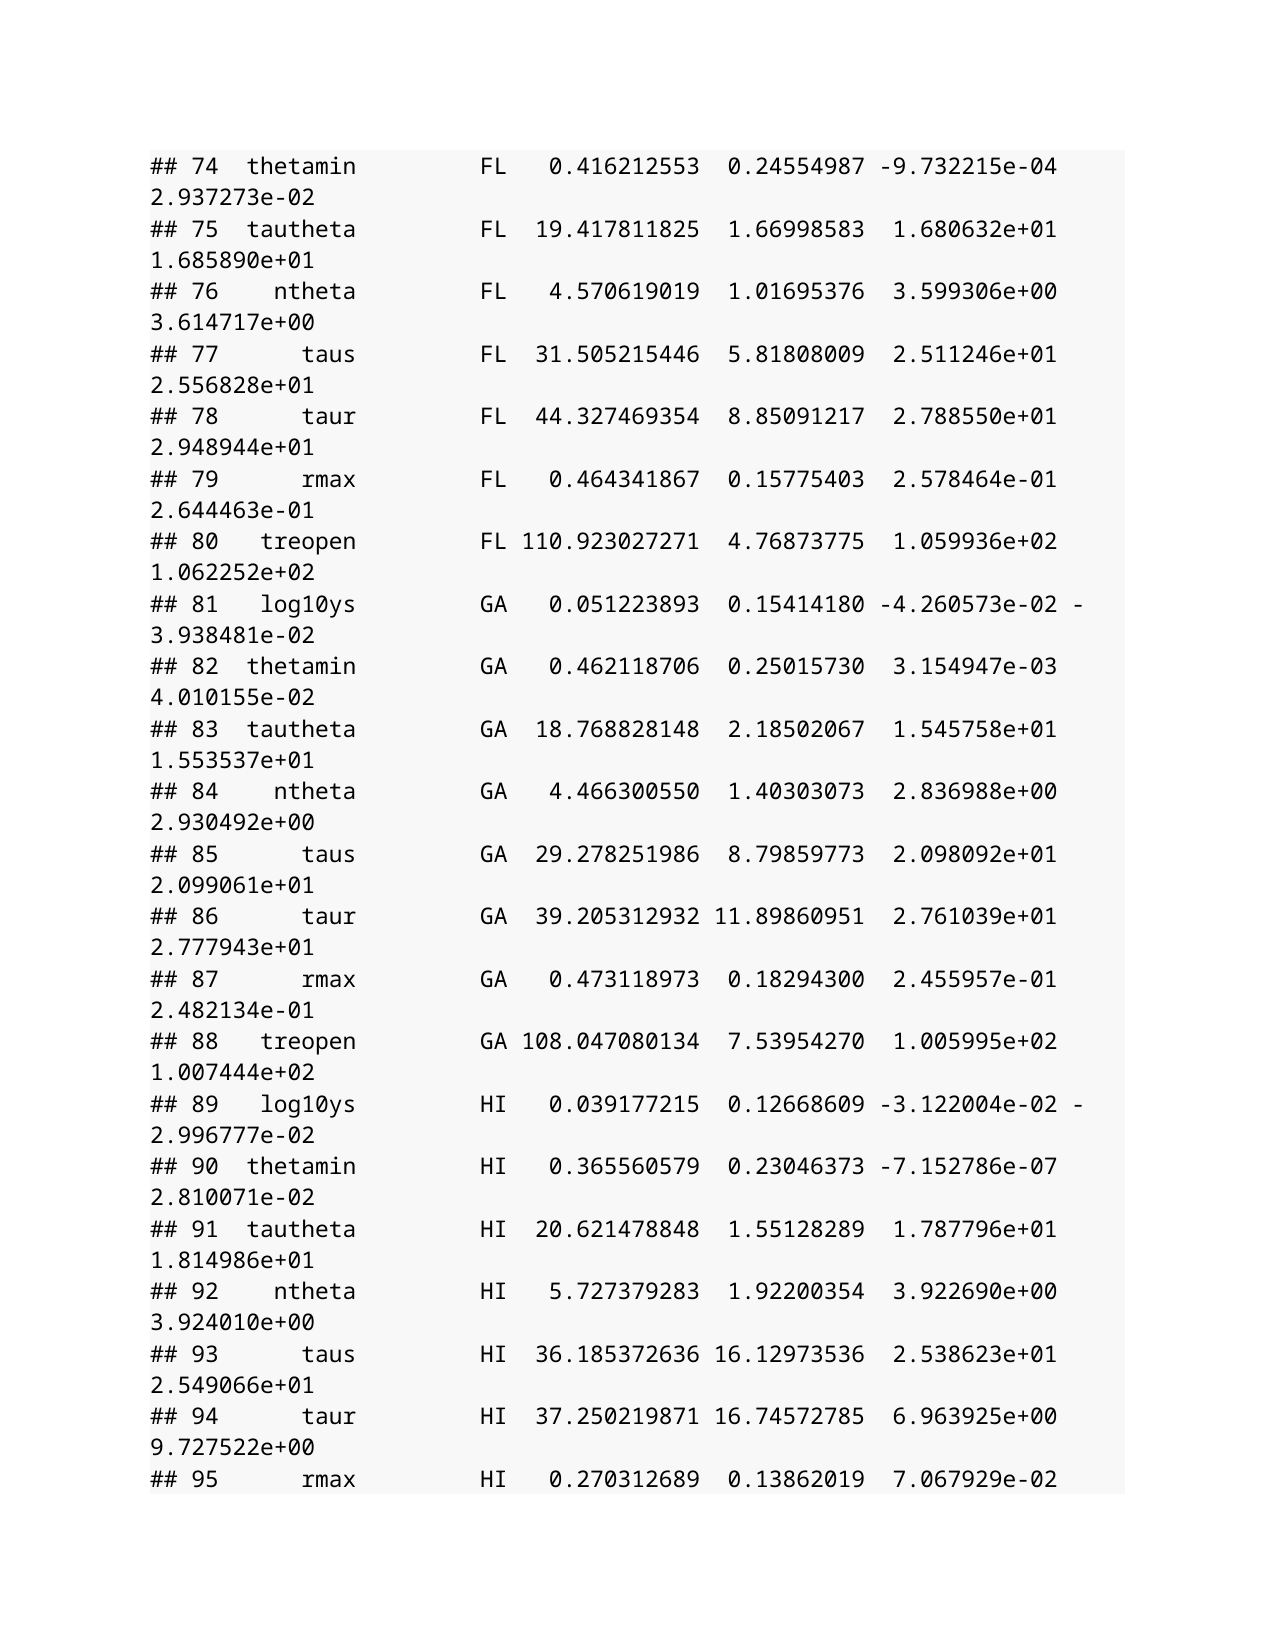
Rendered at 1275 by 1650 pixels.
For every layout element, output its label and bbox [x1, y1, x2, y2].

text [150, 150, 1125, 1494]
